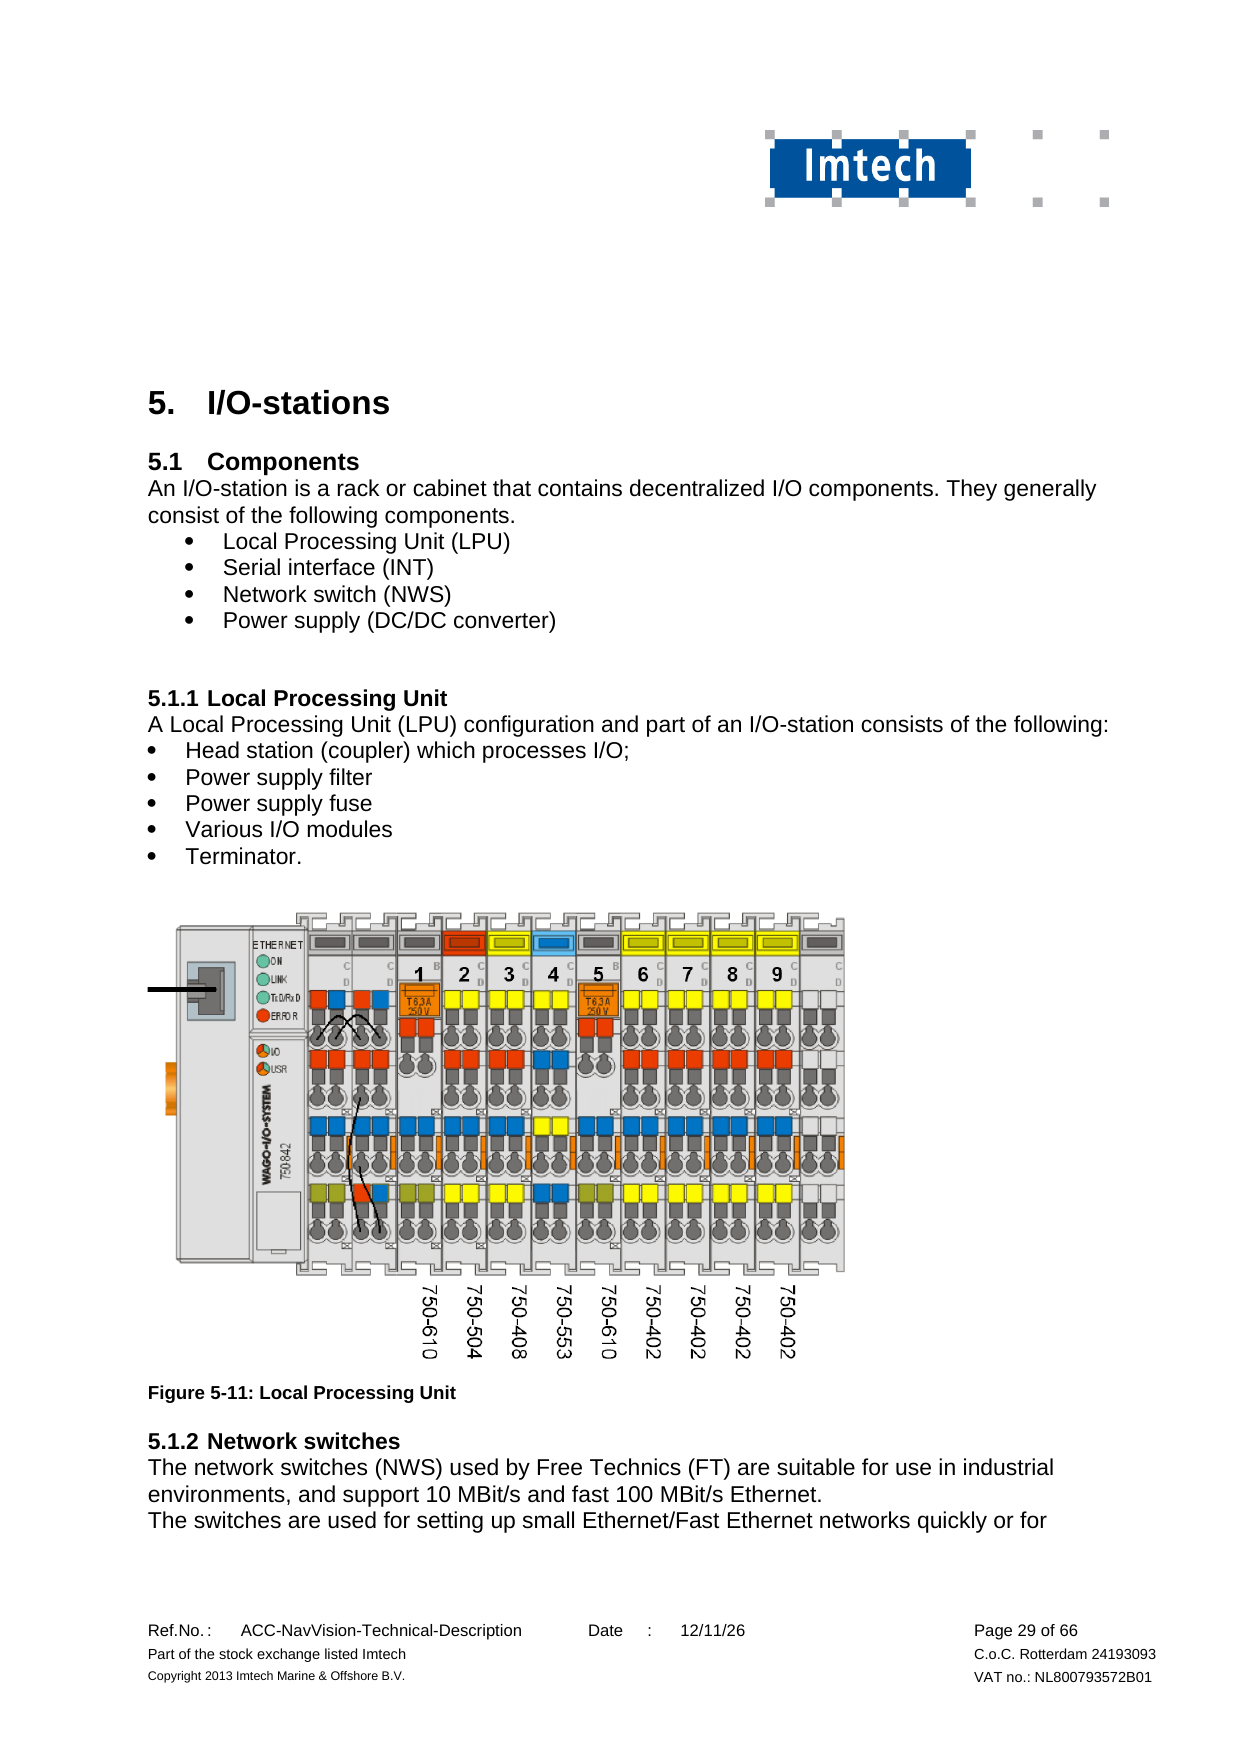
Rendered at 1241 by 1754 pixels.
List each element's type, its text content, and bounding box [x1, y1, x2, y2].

subtitle Network switches [148, 1428, 1122, 1454]
list Local Processing Unit (LPU) [185, 528, 1122, 554]
list Power supply (DC/DC converter) [185, 607, 1122, 633]
subtitle Local Processing Unit [148, 685, 1122, 711]
list Power supply filter [148, 764, 1122, 790]
subtitle Components [148, 446, 1122, 475]
list Power supply fuse [148, 790, 1122, 816]
text A Local Processing Unit (LPU) configuration and part of an I/O-station consists of the following: [148, 711, 1122, 737]
picture [765, 130, 1109, 207]
list Terminator. [148, 843, 1122, 869]
list Network switch (NWS) [185, 581, 1122, 607]
list Head station (coupler) which processes I/O; [148, 737, 1122, 764]
picture [147, 895, 848, 1369]
text An I/O-station is a rack or cabinet that contains decentralized I/O components. They generally consist of the following components. [148, 475, 1122, 528]
subtitle I/O-stations [148, 371, 1122, 421]
list Various I/O modules [148, 816, 1122, 843]
list Serial interface (INT) [185, 554, 1122, 581]
